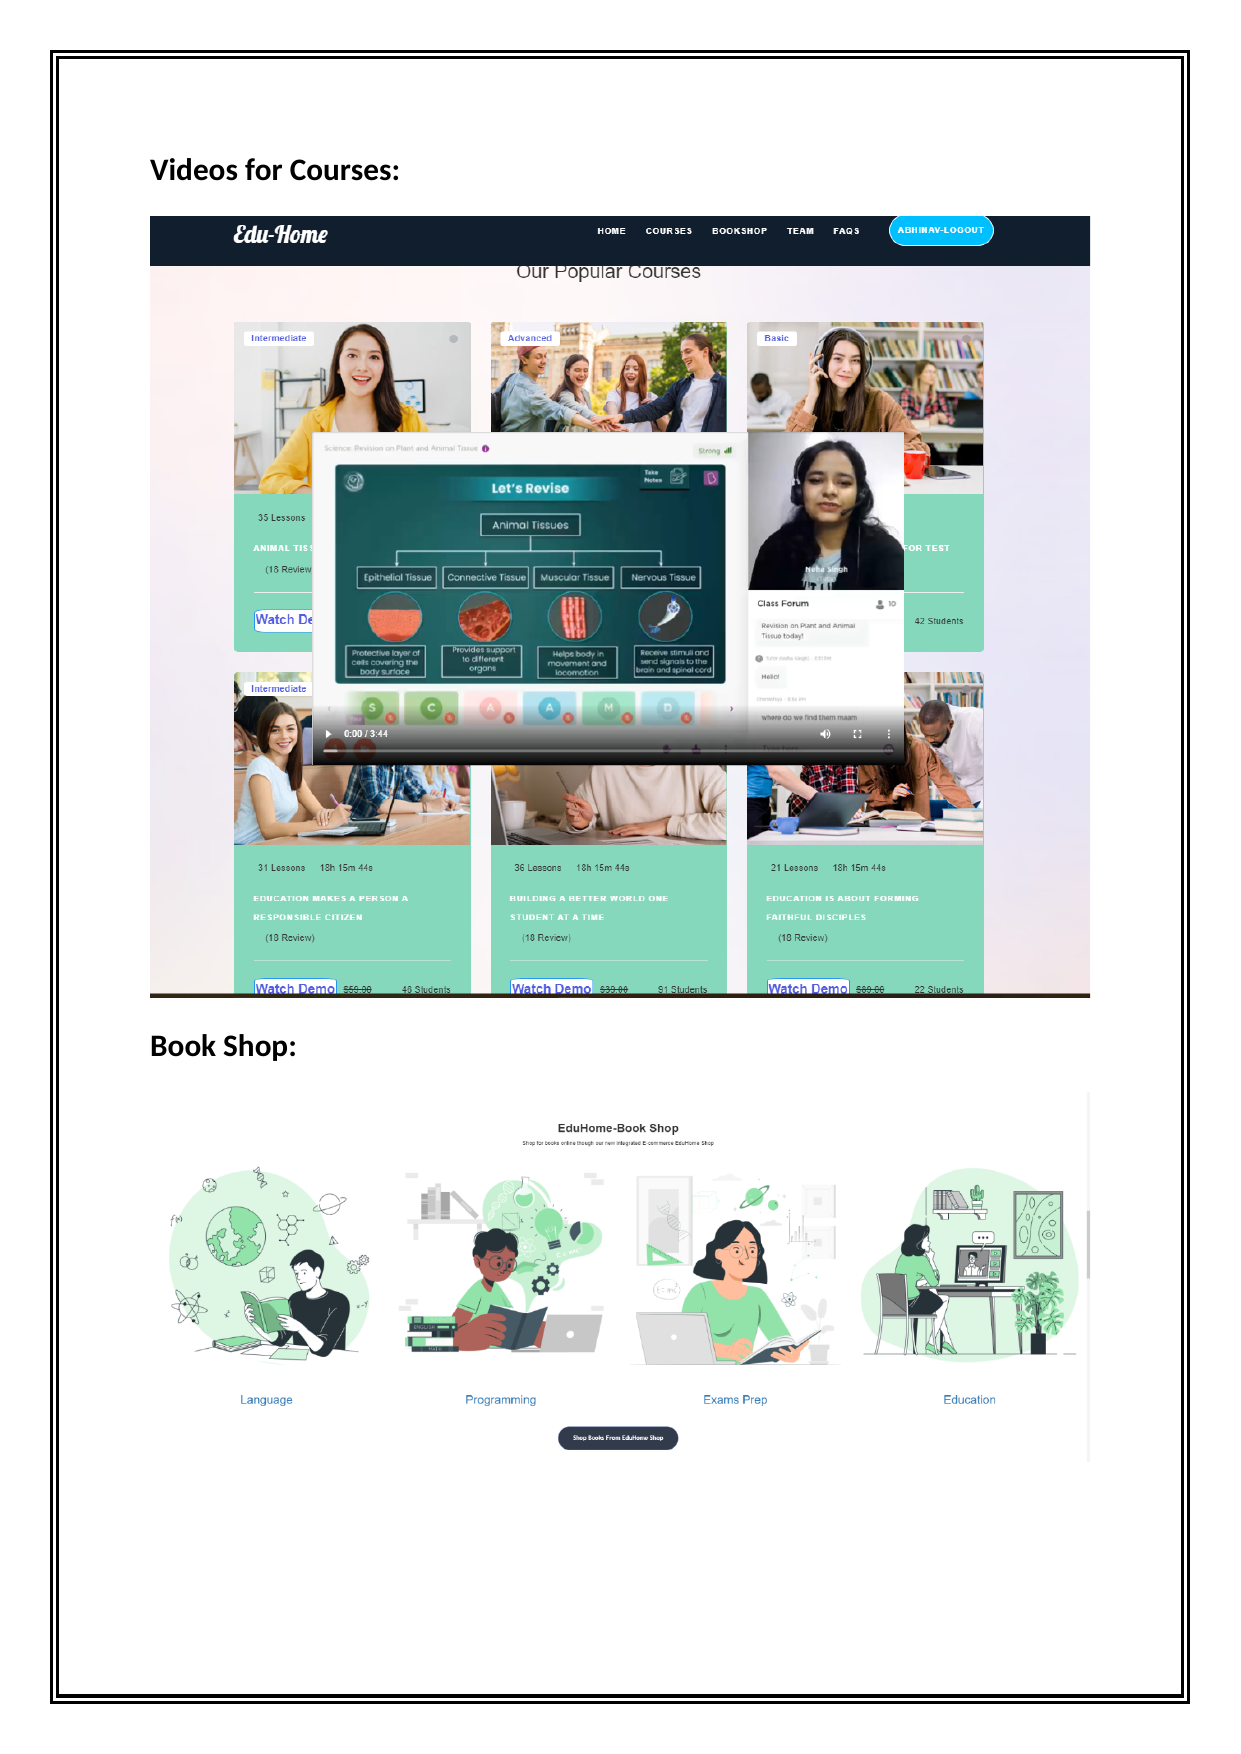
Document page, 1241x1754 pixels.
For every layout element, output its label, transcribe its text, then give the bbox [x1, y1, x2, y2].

text Book Shop: [150, 1026, 1090, 1064]
picture [150, 216, 1091, 998]
picture [150, 1092, 1091, 1462]
text Videos for Courses: [150, 150, 1090, 188]
